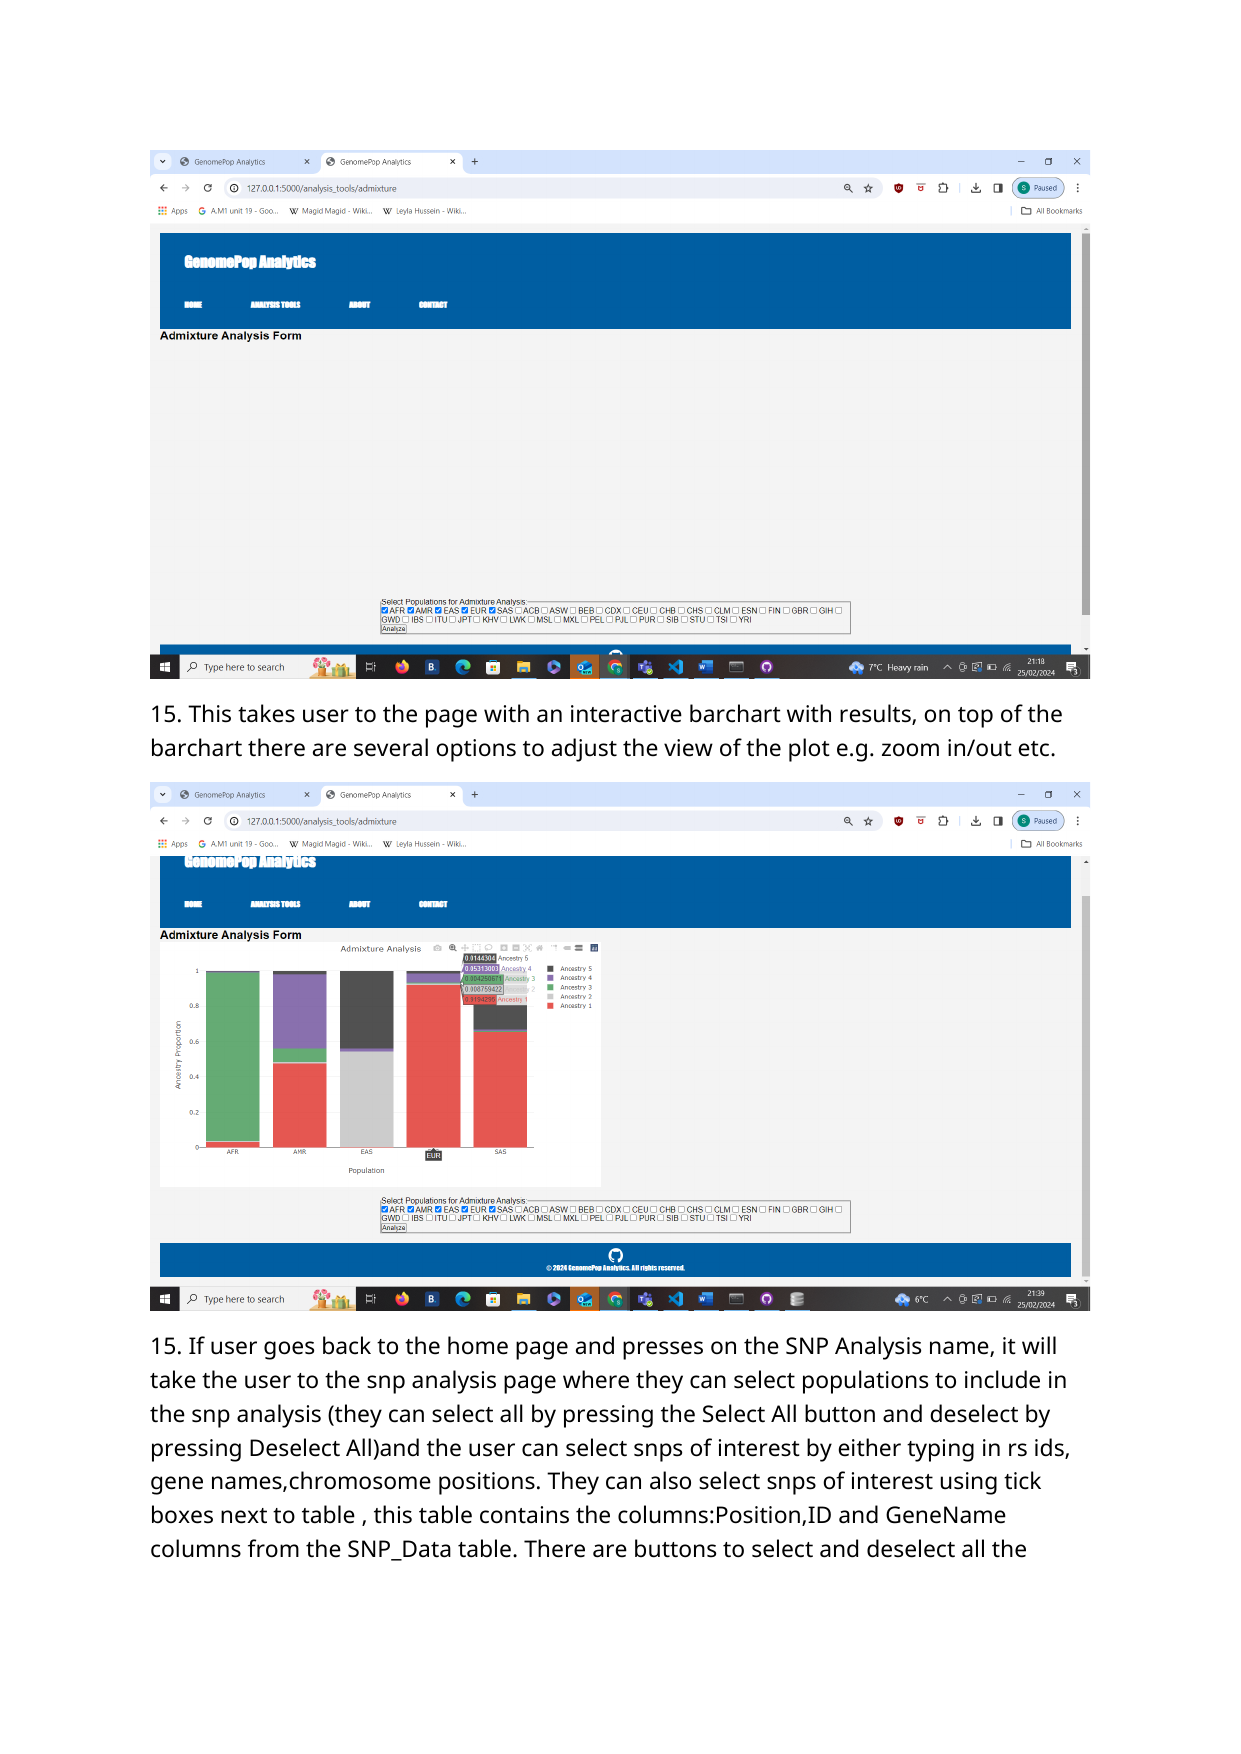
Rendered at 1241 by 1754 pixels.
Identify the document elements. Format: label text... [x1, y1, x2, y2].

text 15. This takes user to the page with an interactive barchart with results, on top of the barchart there are several options to adjust the view of the plot e.g. zoom in/out etc. [150, 698, 1090, 763]
picture [150, 782, 1091, 1311]
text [150, 1330, 1090, 1564]
picture [150, 150, 1091, 679]
